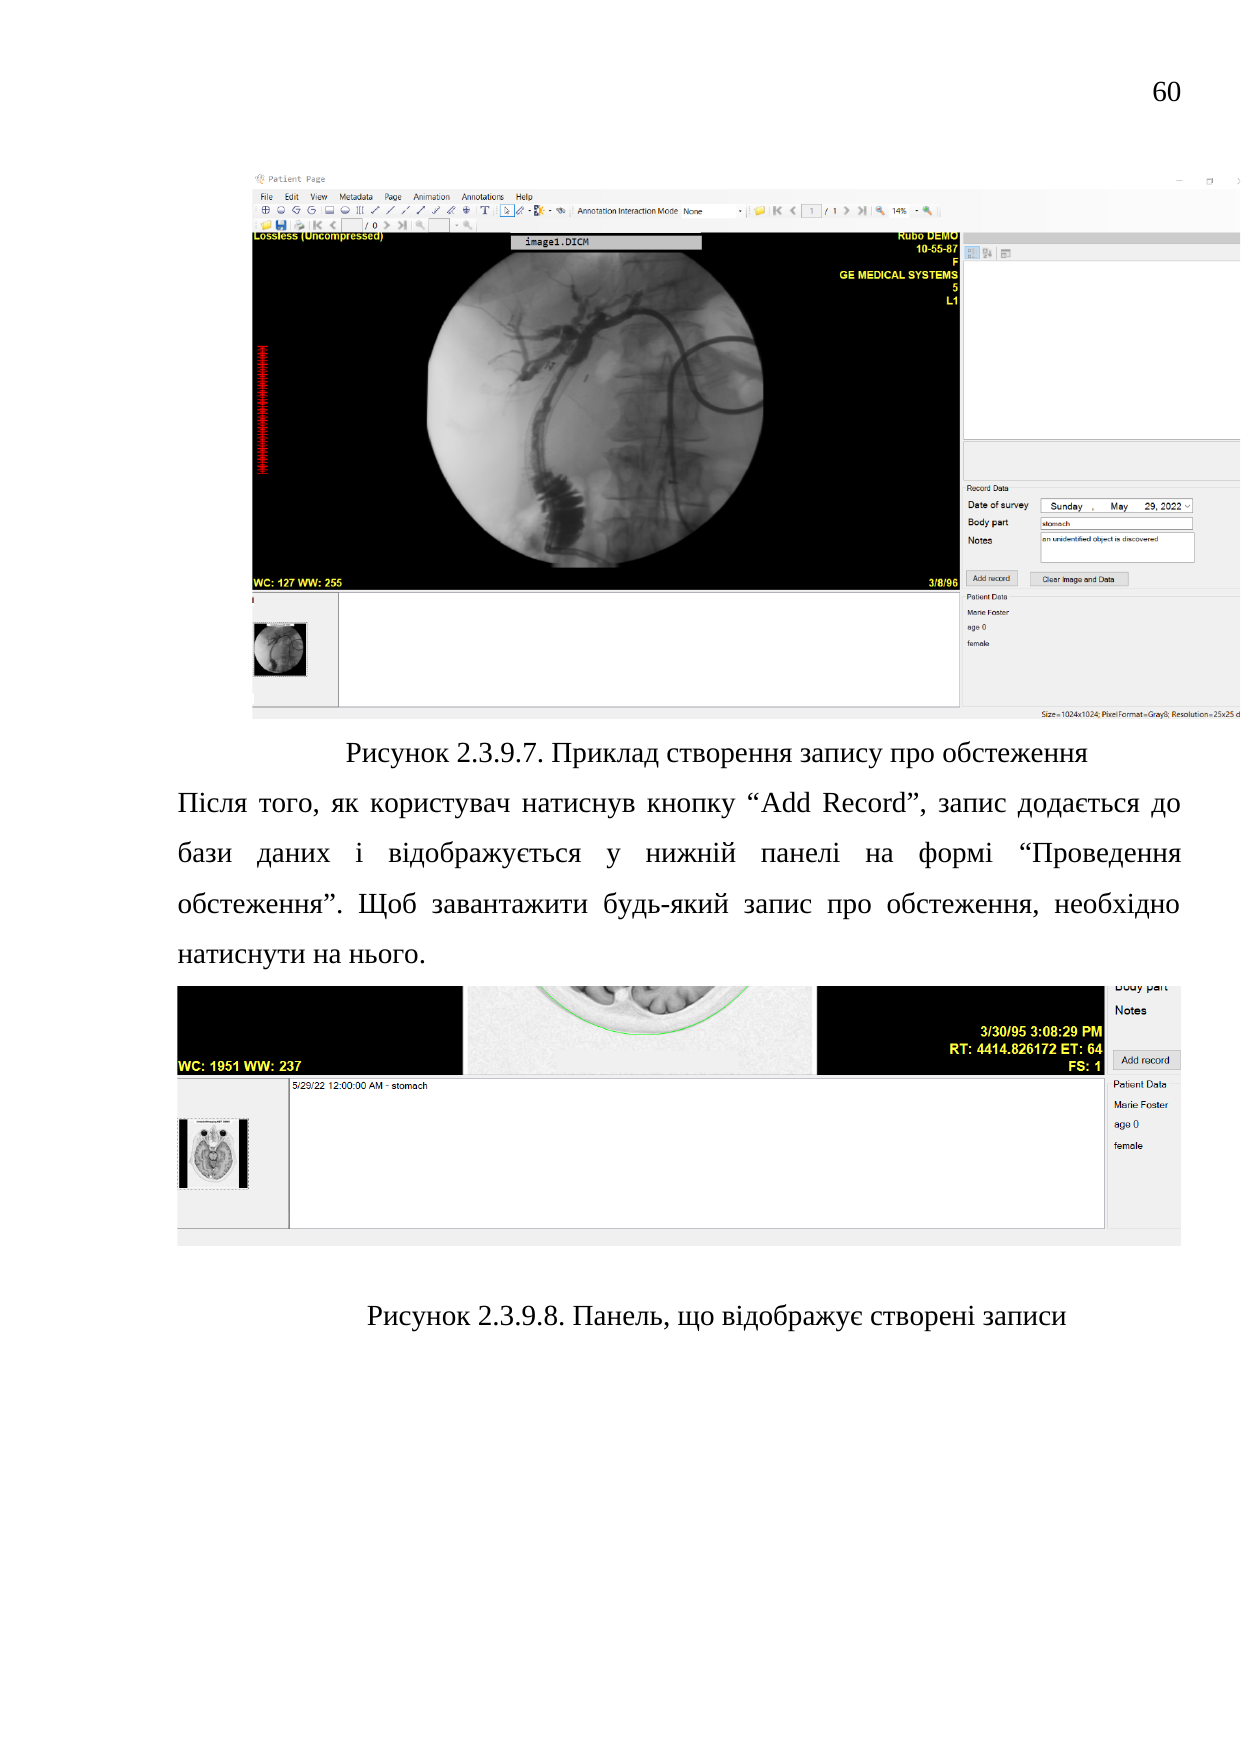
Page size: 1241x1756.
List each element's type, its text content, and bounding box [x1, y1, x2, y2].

text Рисунок 2.3.9.8. Панель, що відображує створені записи [177, 1298, 1181, 1332]
text Рисунок 2.3.9.7. Приклад створення запису про обстеження [177, 735, 1181, 768]
picture [252, 174, 1241, 719]
text Після того, як користувач натиснув кнопку “Add Record”, запис додається до бази даних і відображується у нижній панелі на формі “Проведення обстеження”. Щоб завантажити будь-який запис про обстеження, необхідно натиснути на нього. [177, 785, 1181, 970]
picture [177, 986, 1181, 1282]
